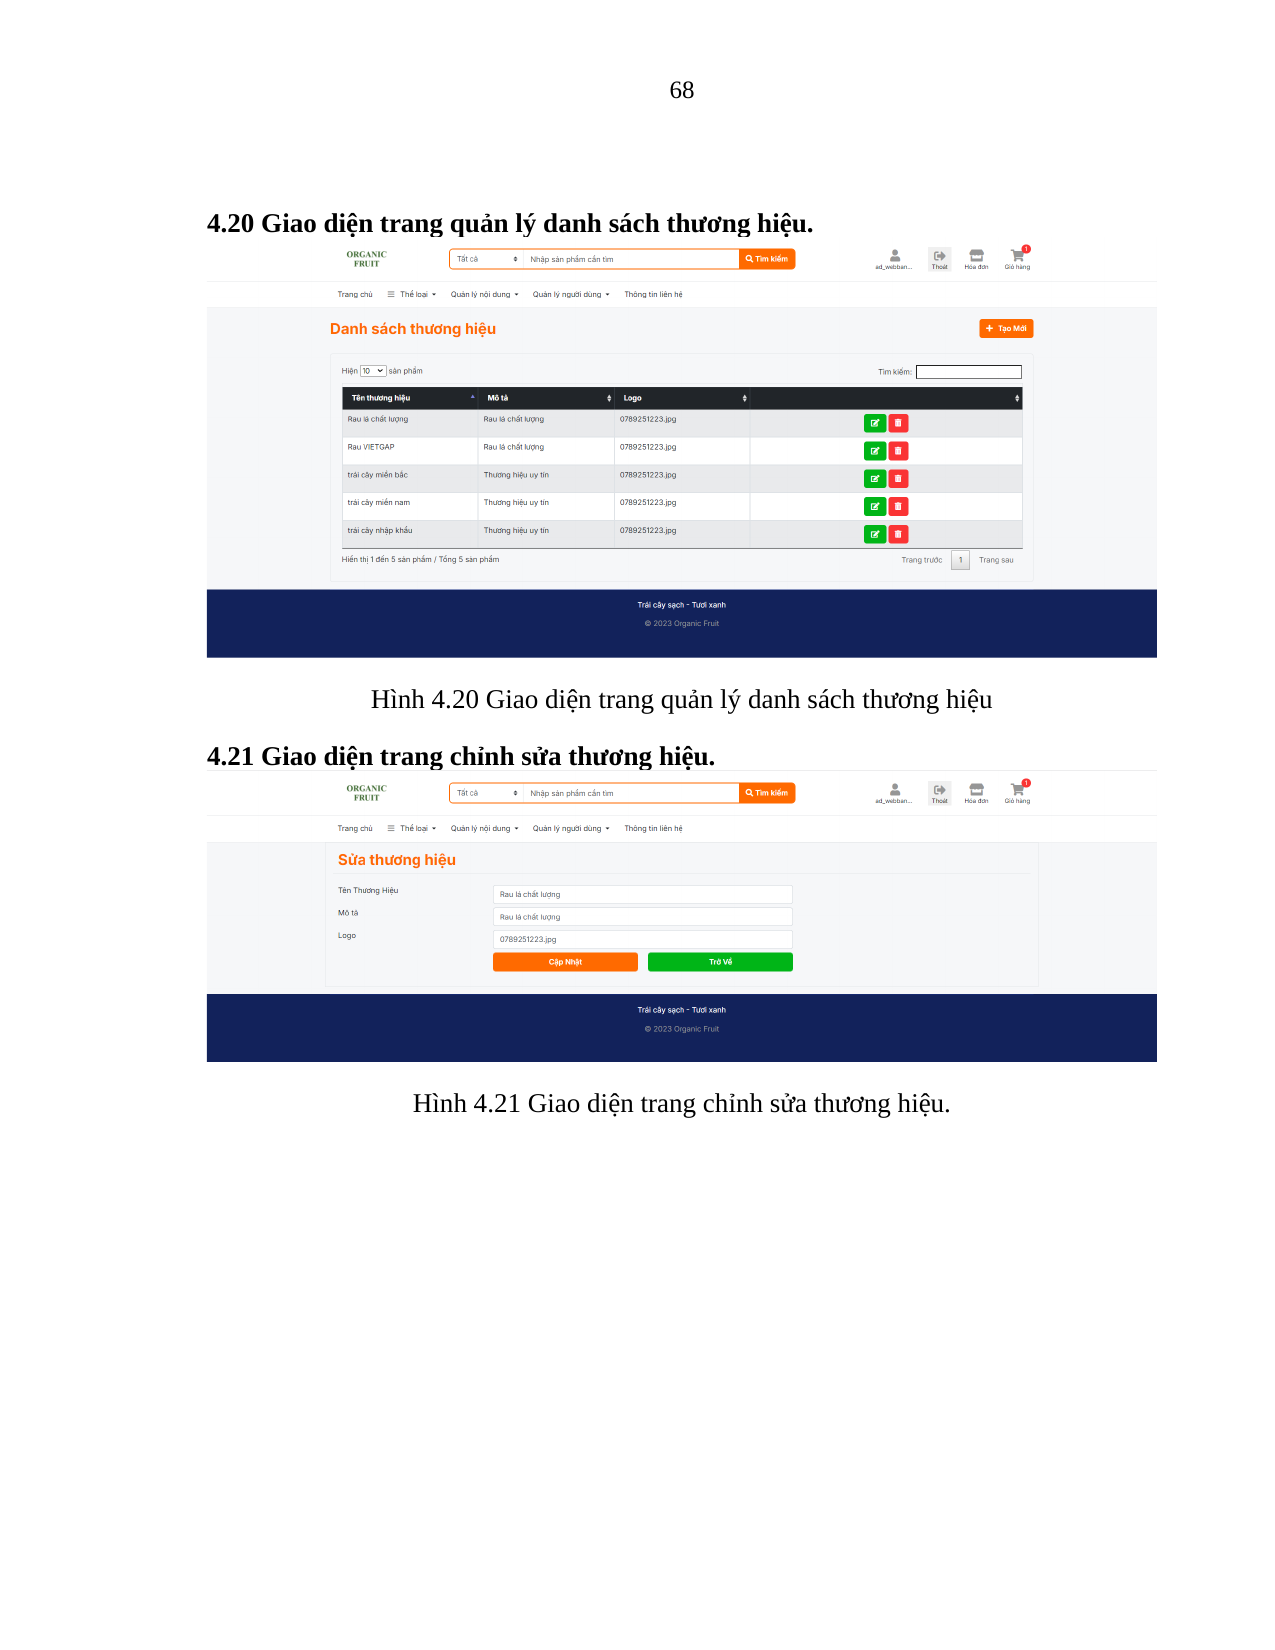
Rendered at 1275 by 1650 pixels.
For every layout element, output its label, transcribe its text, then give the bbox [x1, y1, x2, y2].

picture [206, 770, 1157, 1062]
text Hình 4.20 Giao diện trang quản lý danh sách thương hiệu [207, 683, 1157, 714]
picture [206, 237, 1157, 658]
subtitle 4.21 Giao diện trang chỉnh sửa thương hiệu. [207, 740, 1157, 770]
text Hình 4.21 Giao diện trang chỉnh sửa thương hiệu. [207, 1087, 1157, 1118]
subtitle 4.20 Giao diện trang quản lý danh sách thương hiệu. [207, 207, 1157, 237]
